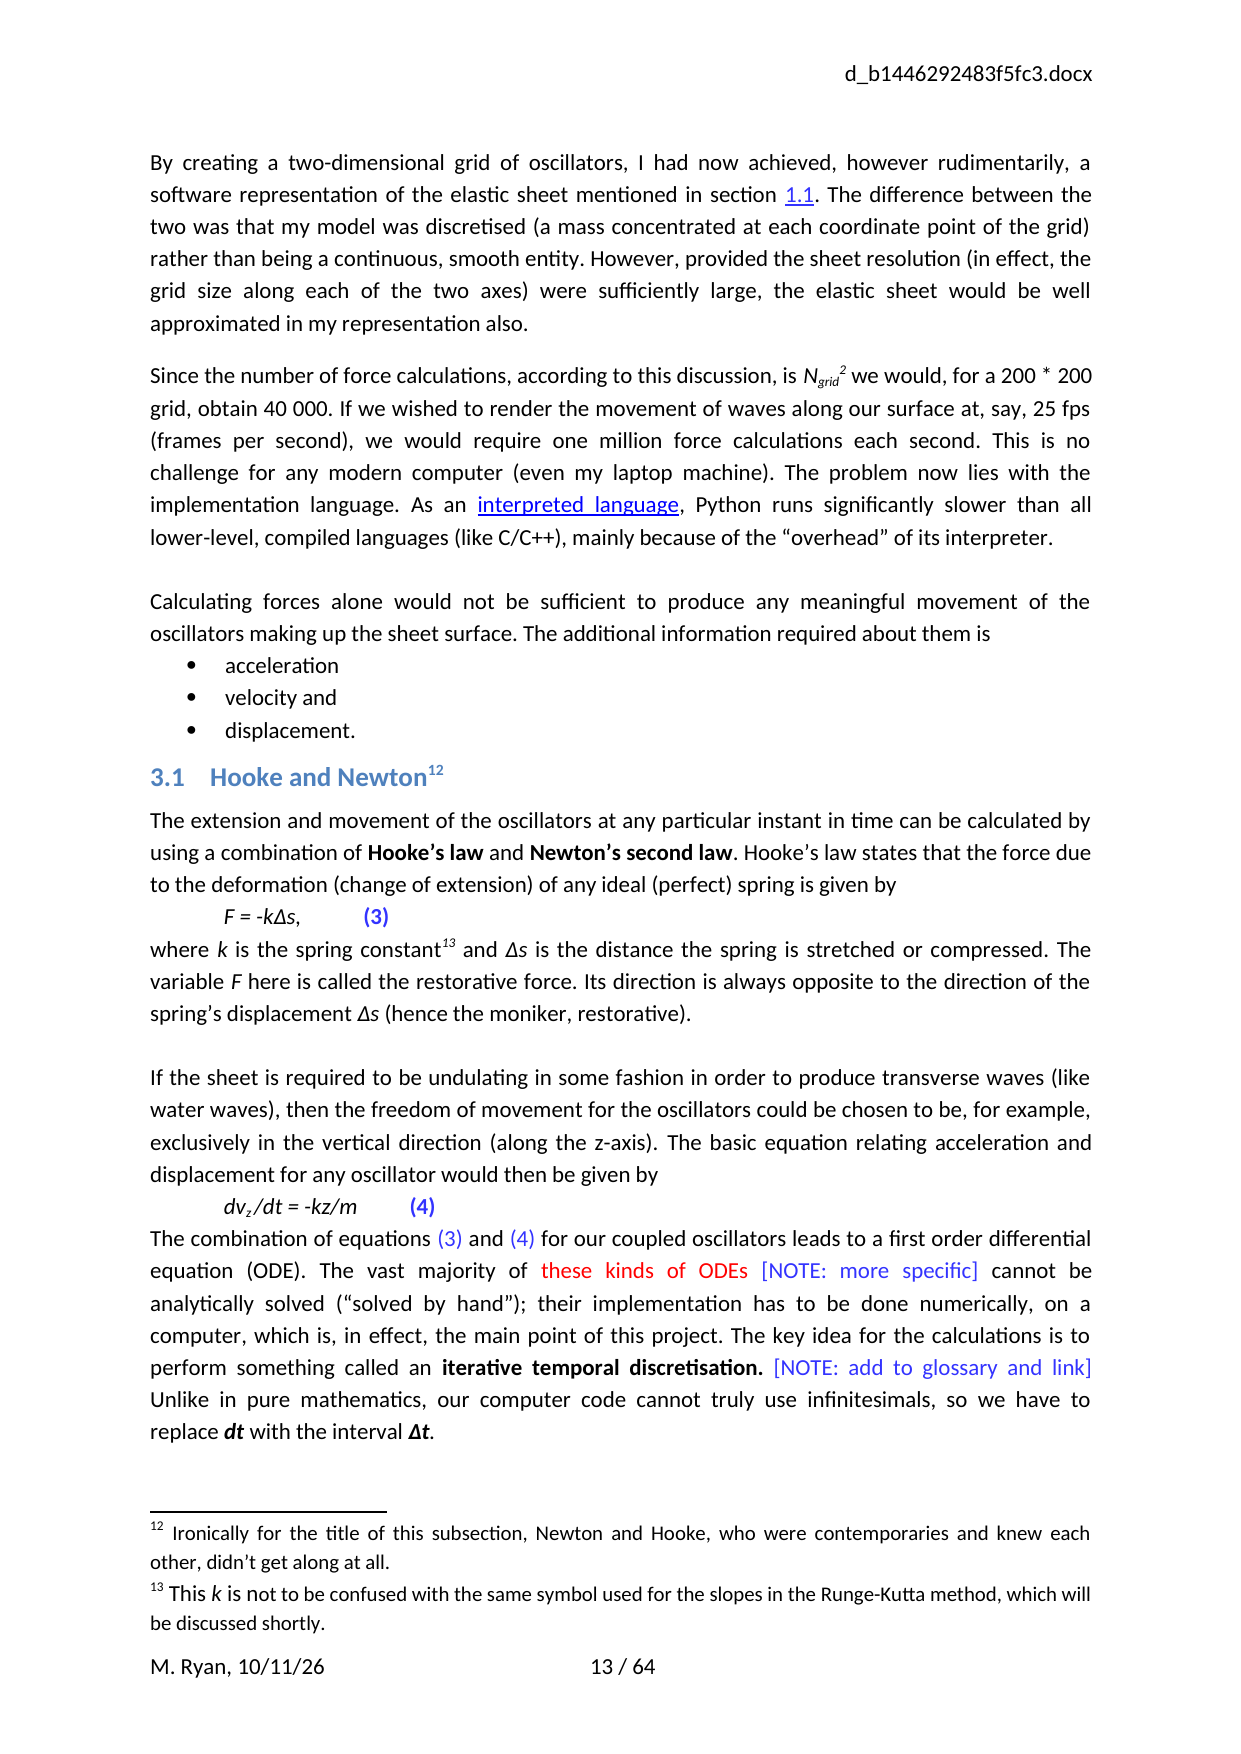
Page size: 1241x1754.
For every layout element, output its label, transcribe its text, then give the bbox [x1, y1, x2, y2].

text Since the number of force calculations, according to this discussion, is Ngrid​2​ we would, for a 200 * 200 grid, obtain 40 000. If we wished to render the movement of waves along our surface at, say, 25 fps (frames per second), we would require one million force calculations each second. This is no challenge for any modern computer (even my laptop machine). The problem now lies with the implementation language. As an interpreted language, Python runs significantly slower than all lower-level, compiled languages (like C/C++), mainly because of the “overhead” of its interpreter. [150, 362, 1092, 551]
subtitle Hooke and Newton [150, 760, 1092, 793]
list displacement. [187, 716, 1092, 744]
list velocity and [187, 683, 1092, 712]
text The extension and movement of the oscillators at any particular instant in time can be calculated by using a combination of Hooke’s law and Newton’s second law. Hooke’s law states that the force due to the deformation (change of extension) of any ideal (perfect) spring is given by [150, 806, 1092, 898]
list acceleration [187, 651, 1092, 679]
text dvz /dt = -kz/m (4) [150, 1192, 1092, 1220]
text where k is the spring constant and Δs is the distance the spring is stretched or compressed. The variable F here is called the restorative force. Its direction is always opposite to the direction of the spring’s displacement Δs (hence the moniker, restorative). [150, 935, 1092, 1027]
text Calculating forces alone would not be sufficient to produce any meaningful movement of the oscillators making up the sheet surface. The additional information required about them is [150, 587, 1092, 647]
text If the sheet is required to be undulating in some fashion in order to produce transverse waves (like water waves), then the freedom of movement for the oscillators could be chosen to be, for example, exclusively in the vertical direction (along the z-axis). The basic equation relating acceleration and displacement for any oscillator would then be given by [150, 1063, 1092, 1188]
text The combination of equations (3) and (4) for our coupled oscillators leads to a first order differential equation (ODE). The vast majority of these kinds of ODEs [NOTE: more specific] cannot be analytically solved (“solved by hand”); their implementation has to be done numerically, on a computer, which is, in effect, the main point of this project. The key idea for the calculations is to perform something called an iterative temporal discretisation. [NOTE: add to glossary and link] Unlike in pure mathematics, our computer code cannot truly use infinitesimals, so we have to replace dt with the interval Δt. [150, 1224, 1092, 1446]
text F = -kΔs, (3) [150, 902, 1092, 931]
